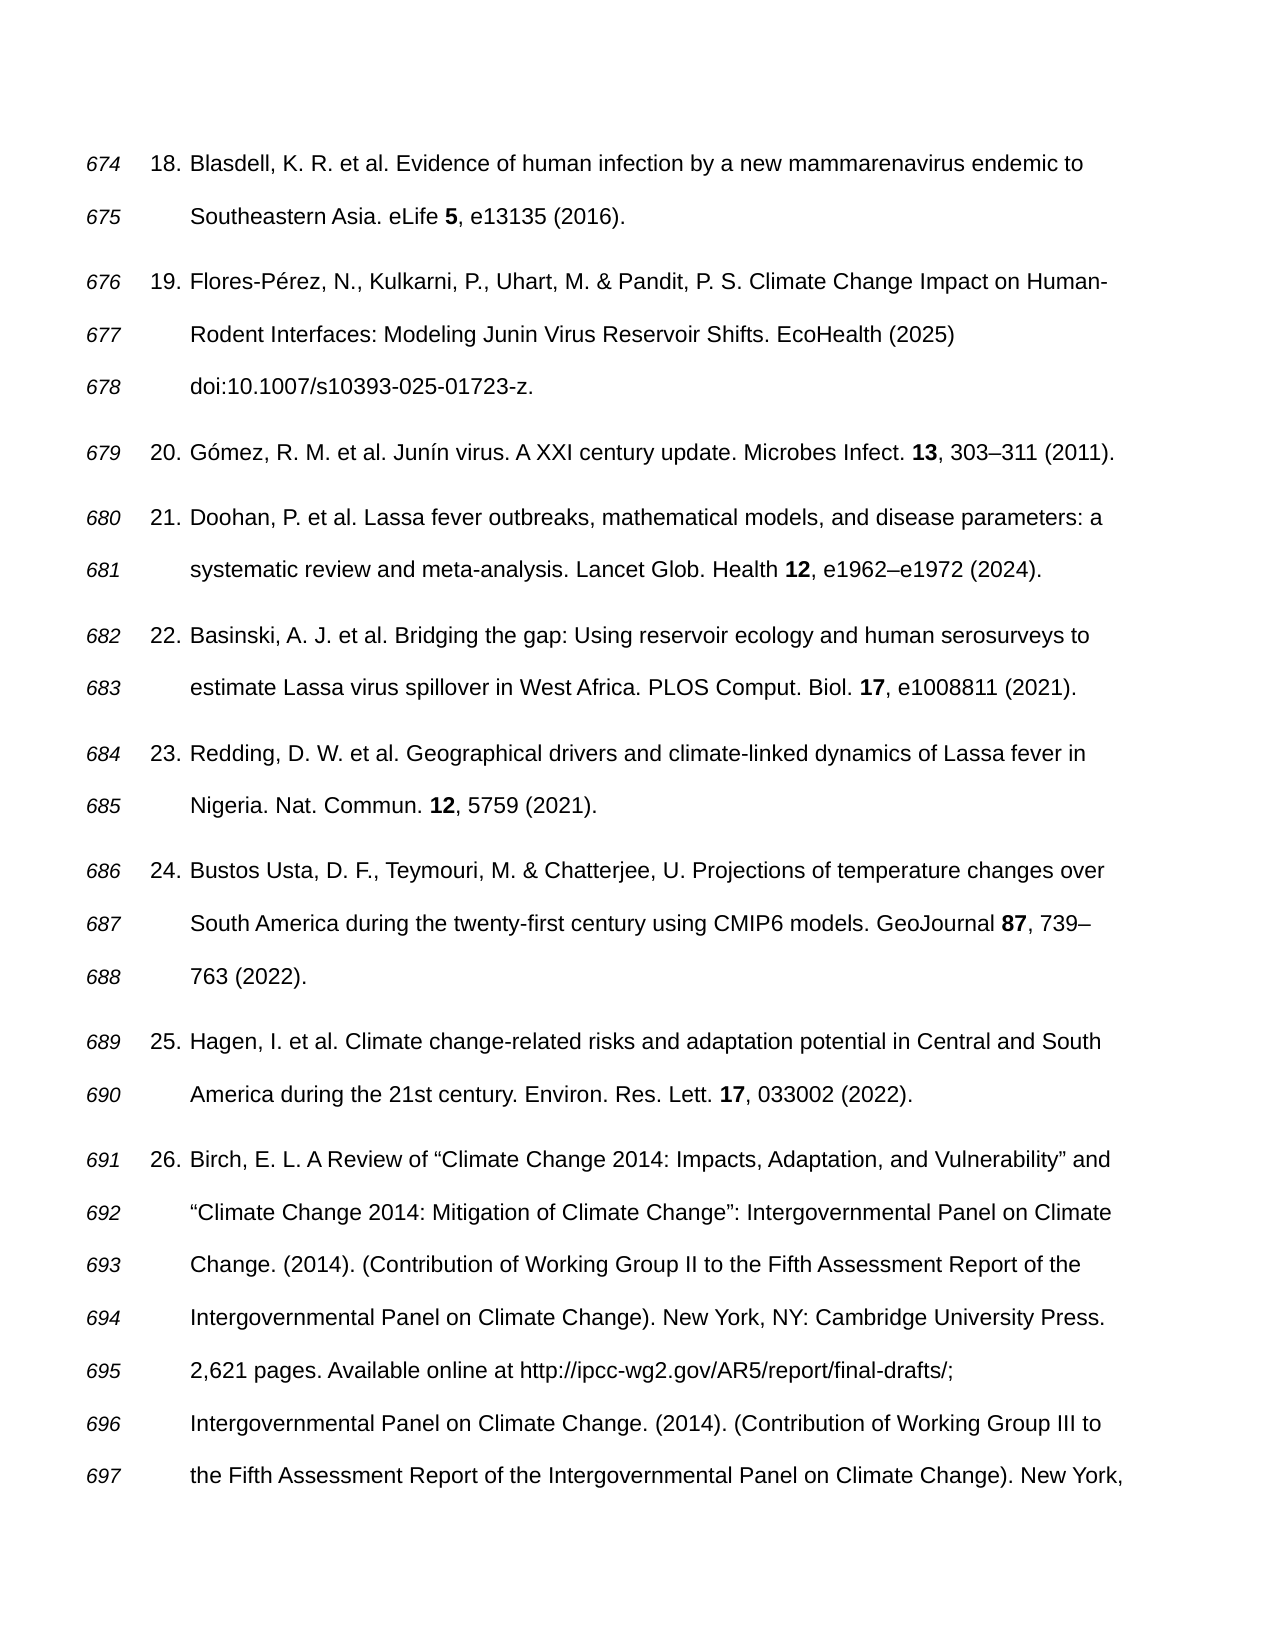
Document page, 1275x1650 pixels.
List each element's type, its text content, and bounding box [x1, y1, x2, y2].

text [150, 1146, 1125, 1489]
text 25. Hagen, I. et al. Climate change-related risks and adaptation potential in Central and South America during the 21st century. Environ. Res. Lett. 17, 033002 (2022). [150, 1028, 1125, 1107]
text 22. Basinski, A. J. et al. Bridging the gap: Using reservoir ecology and human serosurveys to estimate Lassa virus spillover in West Africa. PLOS Comput. Biol. 17, e1008811 (2021). [150, 622, 1125, 701]
text 19. Flores-Pérez, N., Kulkarni, P., Uhart, M. & Pandit, P. S. Climate Change Impact on Human-Rodent Interfaces: Modeling Junin Virus Reservoir Shifts. EcoHealth (2025) doi:10.1007/s10393-025-01723-z. [150, 268, 1125, 400]
text 23. Redding, D. W. et al. Geographical drivers and climate-linked dynamics of Lassa fever in Nigeria. Nat. Commun. 12, 5759 (2021). [150, 739, 1125, 819]
text 21. Doohan, P. et al. Lassa fever outbreaks, mathematical models, and disease parameters: a systematic review and meta-analysis. Lancet Glob. Health 12, e1962–e1972 (2024). [150, 504, 1125, 583]
text 18. Blasdell, K. R. et al. Evidence of human infection by a new mammarenavirus endemic to Southeastern Asia. eLife 5, e13135 (2016). [150, 150, 1125, 229]
text 24. Bustos Usta, D. F., Teymouri, M. & Chatterjee, U. Projections of temperature changes over South America during the twenty-first century using CMIP6 models. GeoJournal 87, 739–763 (2022). [150, 857, 1125, 989]
text 20. Gómez, R. M. et al. Junín virus. A XXI century update. Microbes Infect. 13, 303–311 (2011). [150, 438, 1125, 465]
